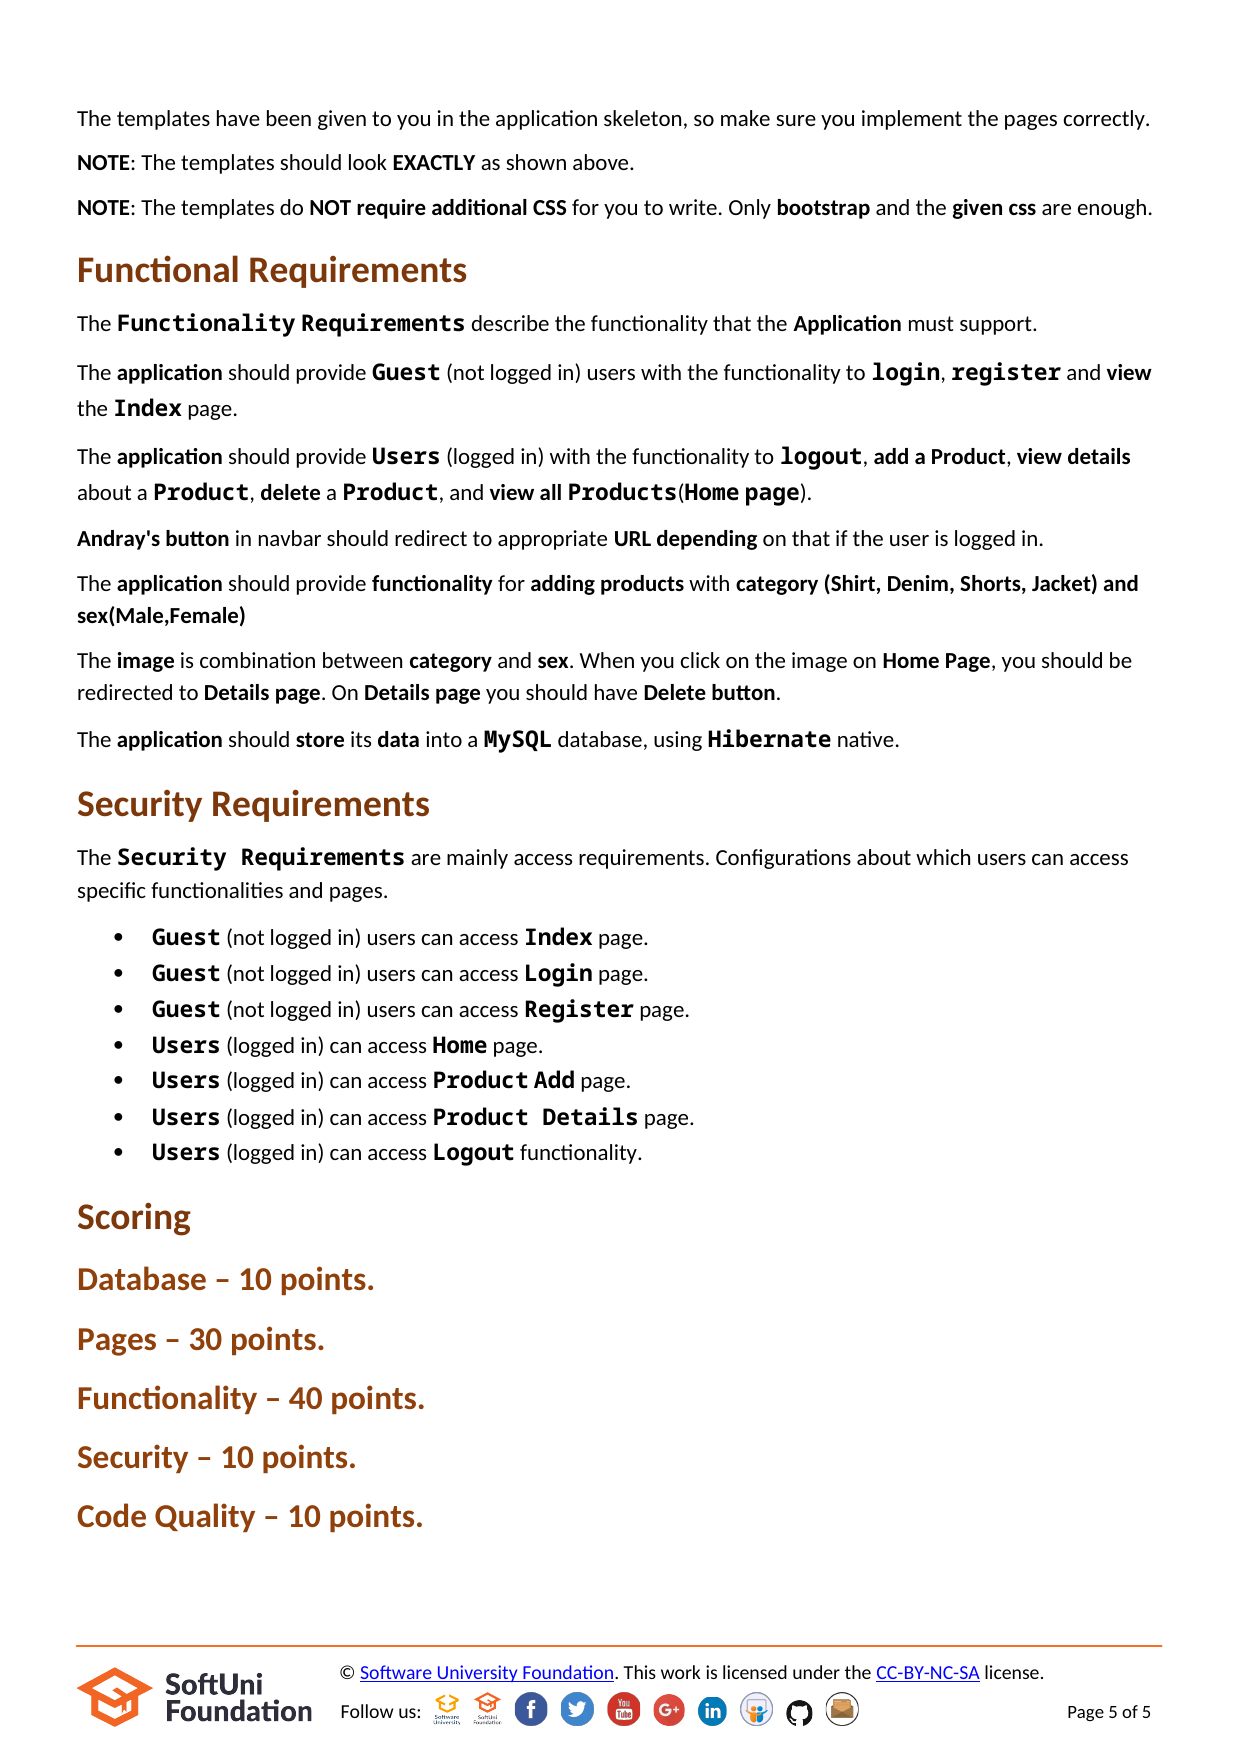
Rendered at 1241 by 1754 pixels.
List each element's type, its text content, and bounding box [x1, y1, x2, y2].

picture [76, 1667, 312, 1727]
text The templates have been given to you in the application skeleton, so make sure you implement the pages correctly. [77, 104, 1163, 132]
text The application should provide Users (logged in) with the functionality to logout, add a Product, view details about a Product, delete a Product, and view all Products(Home page). [77, 440, 1163, 507]
subtitle Security Requirements [77, 779, 1163, 825]
picture [825, 1692, 859, 1726]
picture [719, 1717, 727, 1726]
subtitle Functionality – 40 points. [77, 1377, 1163, 1418]
picture [514, 1692, 548, 1726]
text The application should store its data into a MySQL database, using Hibernate native. [77, 723, 1163, 754]
subtitle Scoring [77, 1193, 1163, 1239]
picture [740, 1692, 773, 1726]
picture [473, 1692, 502, 1726]
list Guest (not logged in) users can access Register page. [114, 993, 1163, 1024]
list Users (logged in) can access Home page. [114, 1028, 1163, 1060]
text The Security Requirements are mainly access requirements. Configurations about which users can access specific functionalities and pages. [77, 841, 1163, 904]
picture [786, 1700, 813, 1726]
picture [721, 1697, 727, 1705]
subtitle Code Quality – 10 points. [77, 1495, 1163, 1536]
list Users (logged in) can access Product Details page. [114, 1100, 1163, 1132]
picture [698, 1697, 704, 1705]
text NOTE: The templates should look EXACTLY as shown above. [77, 148, 1163, 176]
subtitle Security – 10 points. [77, 1436, 1163, 1477]
list Users (logged in) can access Logout functionality. [114, 1136, 1163, 1168]
text NOTE: The templates do NOT require additional CSS for you to write. Only bootstrap and the given css are enough. [77, 193, 1163, 221]
subtitle Functional Requirements [77, 246, 1163, 292]
list Users (logged in) can access Product Add page. [114, 1064, 1163, 1096]
text The Functionality Requirements describe the functionality that the Application must support. [77, 307, 1163, 338]
picture [711, 1708, 720, 1717]
list Guest (not logged in) users can access Index page. [114, 921, 1163, 952]
text The application should provide Guest (not logged in) users with the functionality to login, register and view the Index page. [77, 356, 1163, 423]
picture [698, 1717, 706, 1726]
picture [607, 1692, 640, 1726]
text The image is combination between category and sex. When you click on the image on Home Page, you should be redirected to Details page. On Details page you should have Delete button. [77, 646, 1163, 706]
picture [561, 1692, 594, 1726]
subtitle Database – 10 points. [77, 1258, 1163, 1299]
subtitle Pages – 30 points. [77, 1318, 1163, 1358]
list Guest (not logged in) users can access Login page. [114, 957, 1163, 988]
text The application should provide functionality for adding products with category (Shirt, Denim, Shorts, Jacket) and sex(Male,Female) [77, 569, 1163, 629]
picture [433, 1694, 461, 1726]
picture [653, 1694, 685, 1726]
text Andray's button in navbar should redirect to appropriate URL depending on that if the user is logged in. [77, 524, 1163, 552]
